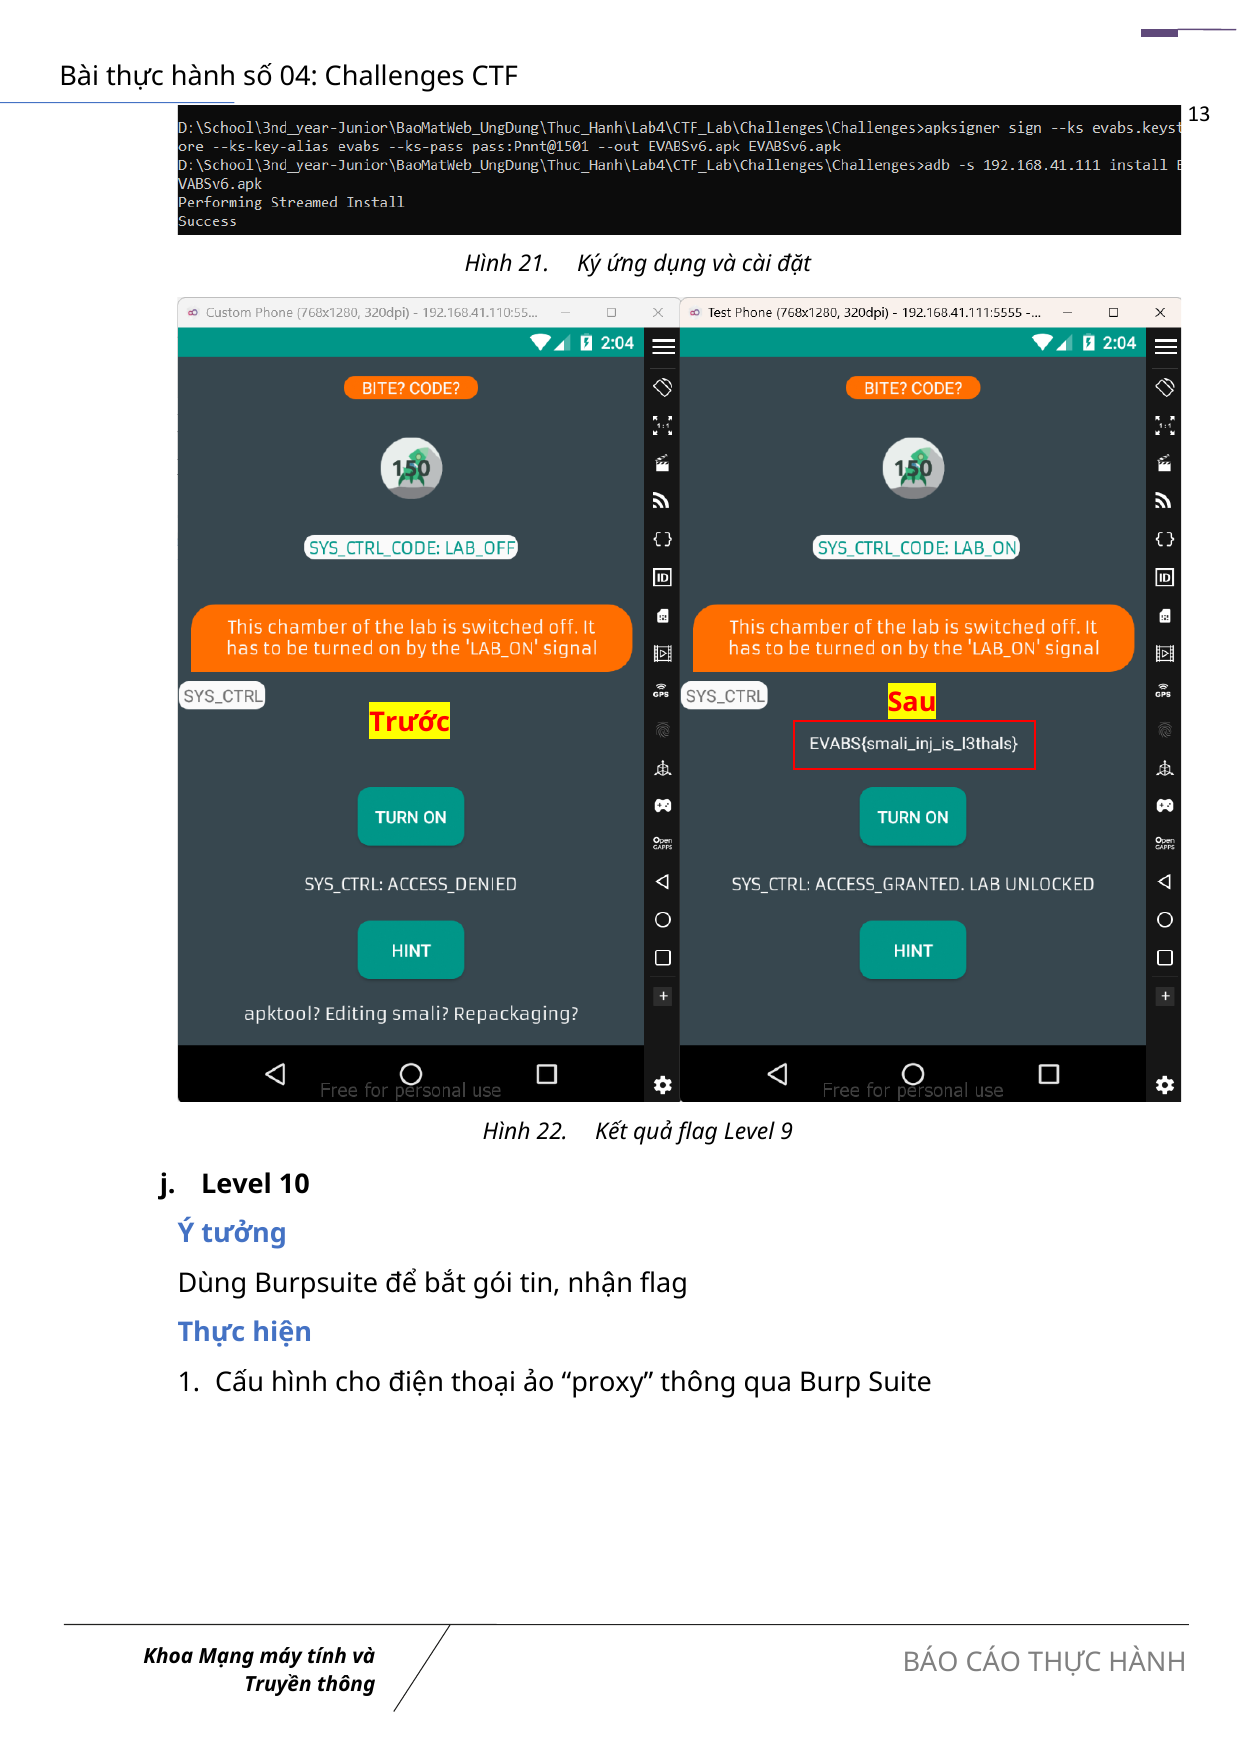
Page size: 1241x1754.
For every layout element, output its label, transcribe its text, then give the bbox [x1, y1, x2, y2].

text Dùng Burpsuite để bắt gói tin, nhận flag [118, 1263, 1122, 1300]
text Kết quả flag Level 9 [156, 1114, 1122, 1146]
text Ký ứng dụng và cài đặt [156, 247, 1122, 279]
list Cấu hình cho điện thoại ảo “proxy” thông qua Burp Suite [177, 1362, 1122, 1399]
picture [177, 105, 1182, 235]
text Ý tưởng [177, 1214, 1122, 1251]
subtitle Level 10 [159, 1164, 1122, 1201]
picture [177, 297, 1182, 1102]
text Thực hiện [177, 1313, 1122, 1349]
